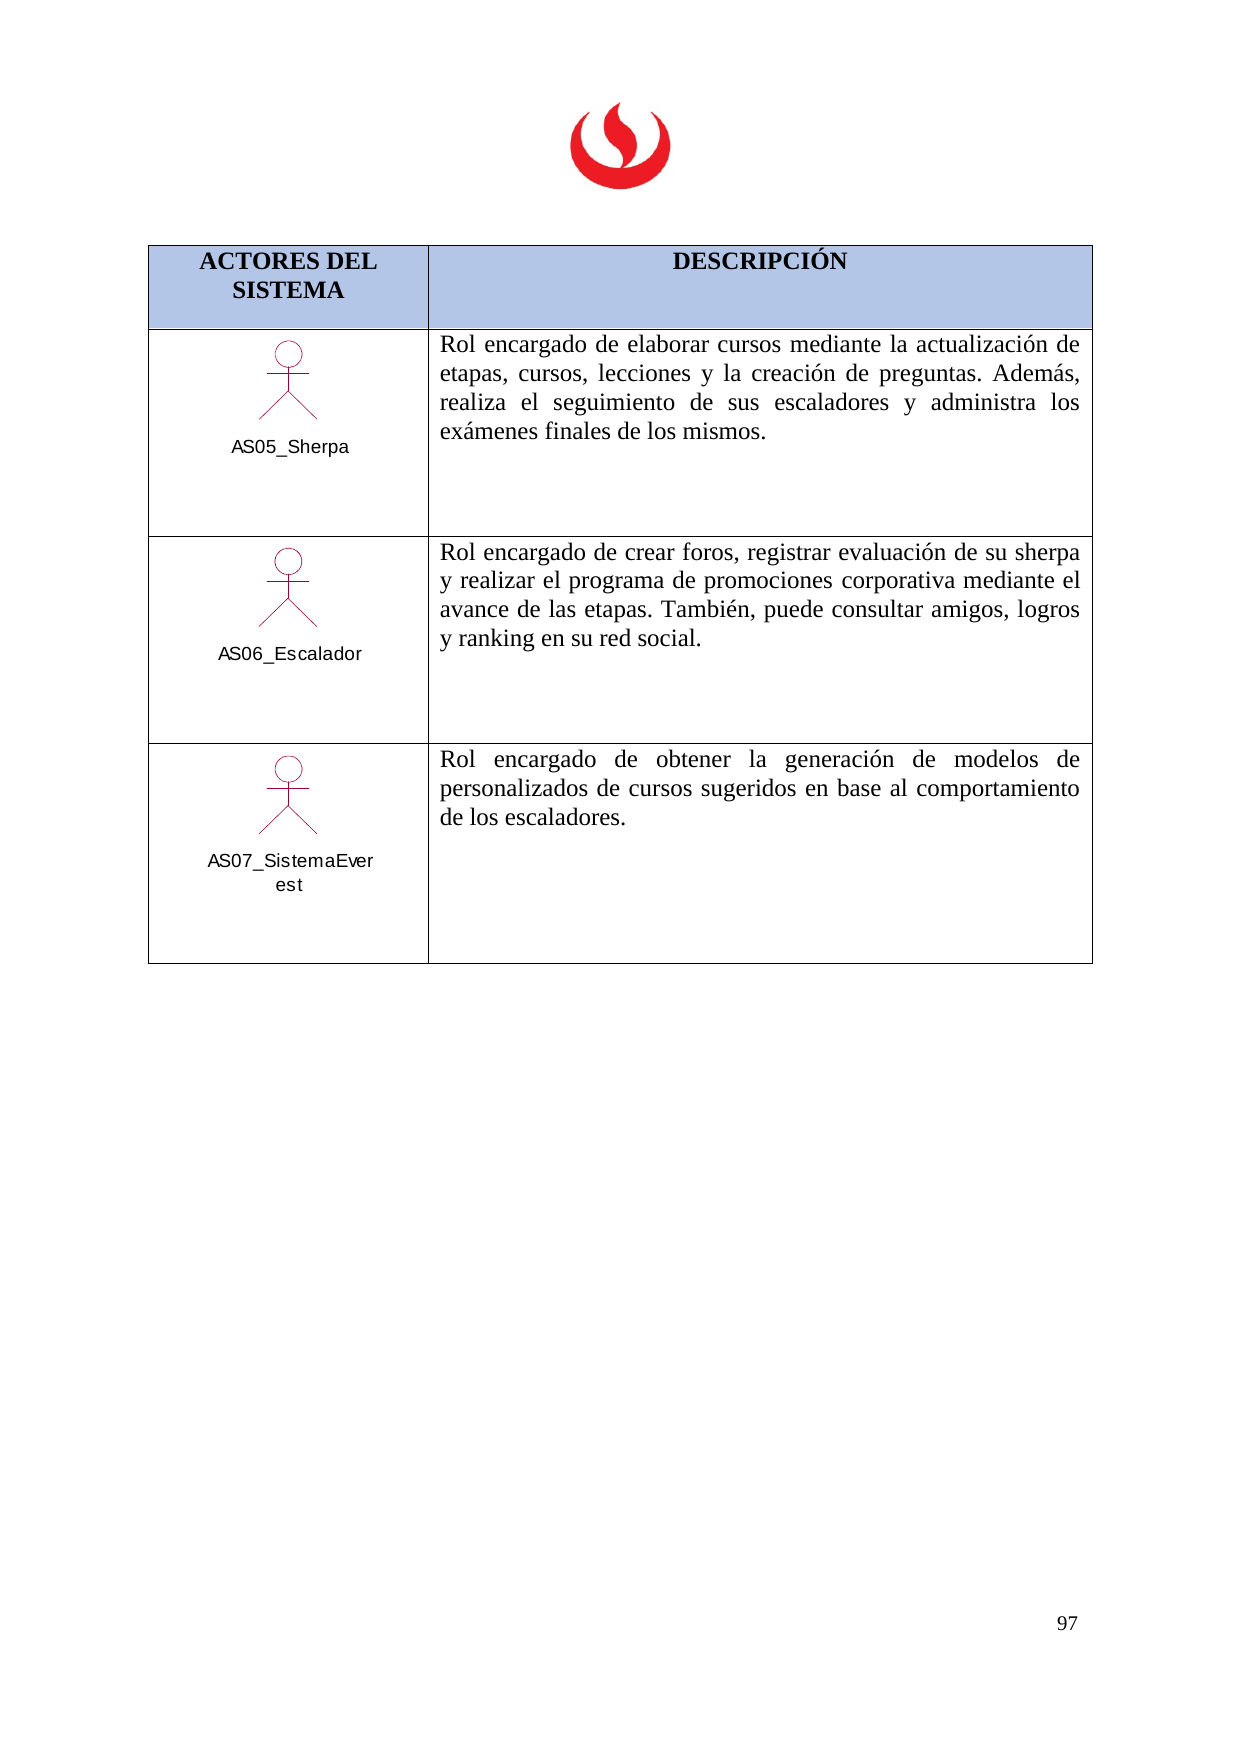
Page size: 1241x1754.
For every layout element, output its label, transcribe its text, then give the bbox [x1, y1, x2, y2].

table_cell Rol encargado de obtener la generación de modelos de personalizados de cursos sugeridos en base al comportamiento de los escaladores. [429, 744, 1092, 963]
table_header DESCRIPCIÓN [429, 246, 1092, 328]
table_cell Rol encargado de crear foros, registrar evaluación de su sherpa y realizar el programa de promociones corporativa mediante el avance de las etapas. También, puede consultar amigos, logros y ranking en su red social. [429, 537, 1092, 743]
table_cell [149, 537, 428, 743]
table_cell Rol encargado de elaborar cursos mediante la actualización de etapas, cursos, lecciones y la creación de preguntas. Además, realiza el seguimiento de sus escaladores y administra los exámenes finales de los mismos. [429, 330, 1092, 536]
picture [497, 70, 744, 221]
table_header ACTORES DEL SISTEMA [149, 246, 428, 328]
table_cell [149, 330, 428, 536]
table_cell [149, 744, 428, 963]
